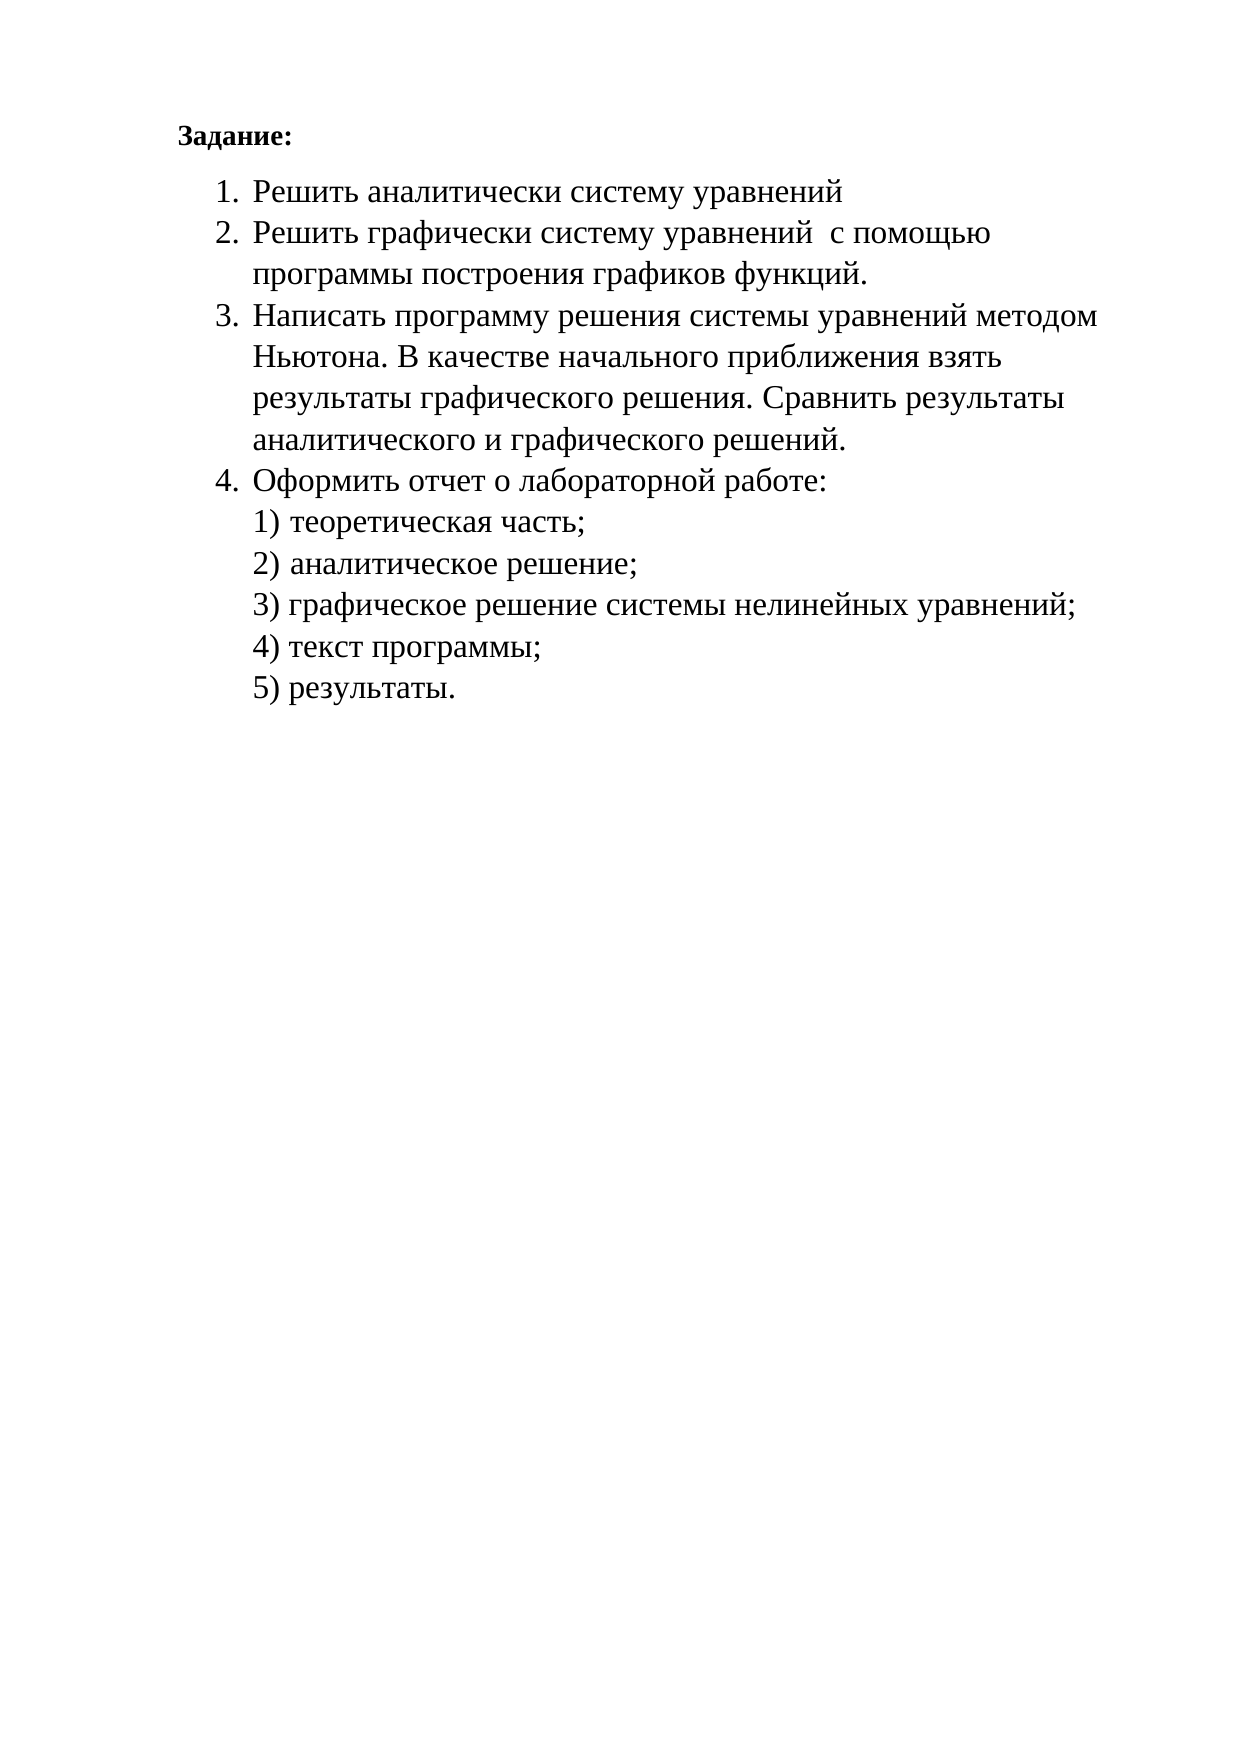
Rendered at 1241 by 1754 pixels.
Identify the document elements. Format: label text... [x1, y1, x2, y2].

list Написать программу решения системы уравнений методом Ньютона. В качестве начального приближения взять результаты графического решения. Сравнить результаты аналитического и графического решений. [215, 295, 1152, 457]
list аналитическое решение; [252, 543, 1152, 581]
list Решить аналитически систему уравнений [215, 171, 1152, 209]
list Решить графически систему уравнений с помощью программы построения графиков функций. [215, 212, 1152, 292]
text 5) результаты. [252, 667, 1152, 706]
list Оформить отчет о лабораторной работе: [215, 460, 1152, 499]
text 3) графическое решение системы нелинейных уравнений; [252, 584, 1152, 623]
text 4) текст программы; [252, 626, 1152, 664]
text Задание: [177, 118, 1152, 152]
list теоретическая часть; [252, 502, 1152, 540]
